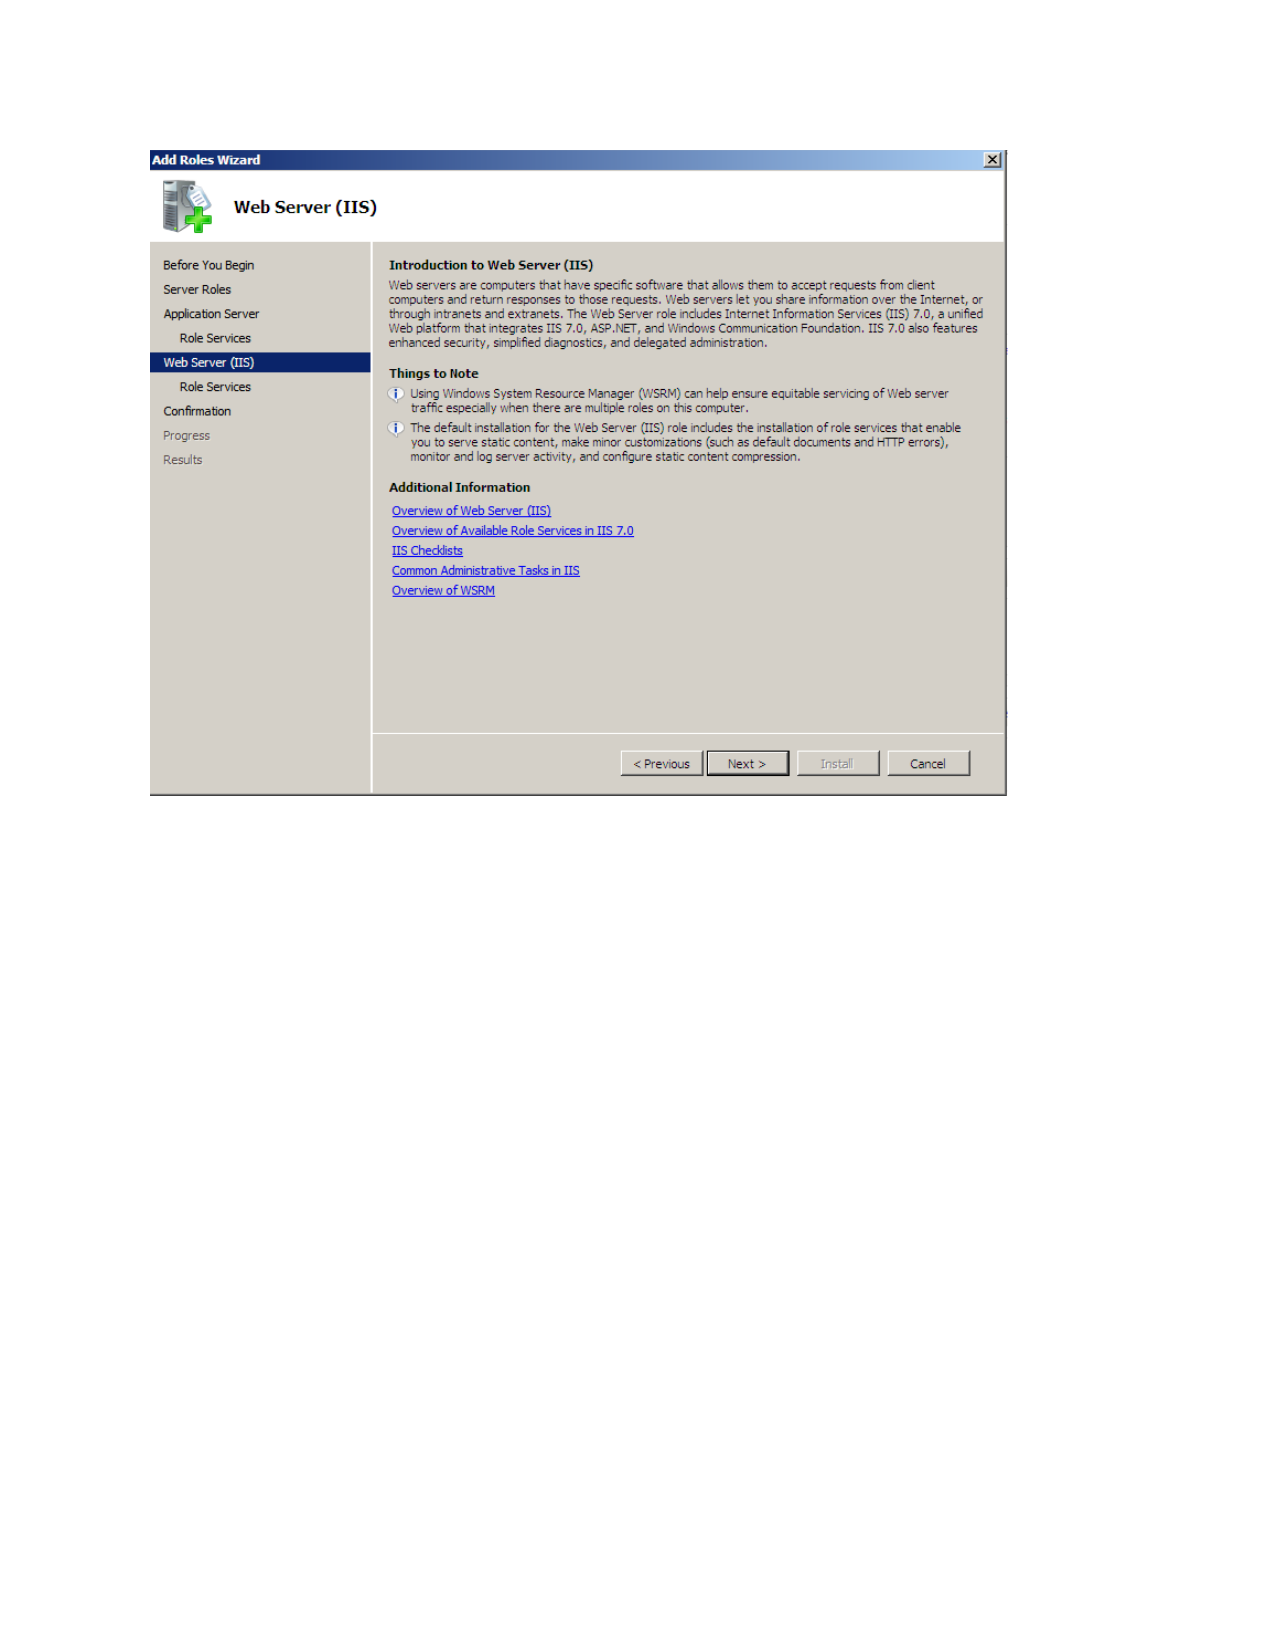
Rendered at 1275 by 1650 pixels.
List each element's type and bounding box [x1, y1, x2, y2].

picture [150, 150, 1008, 796]
